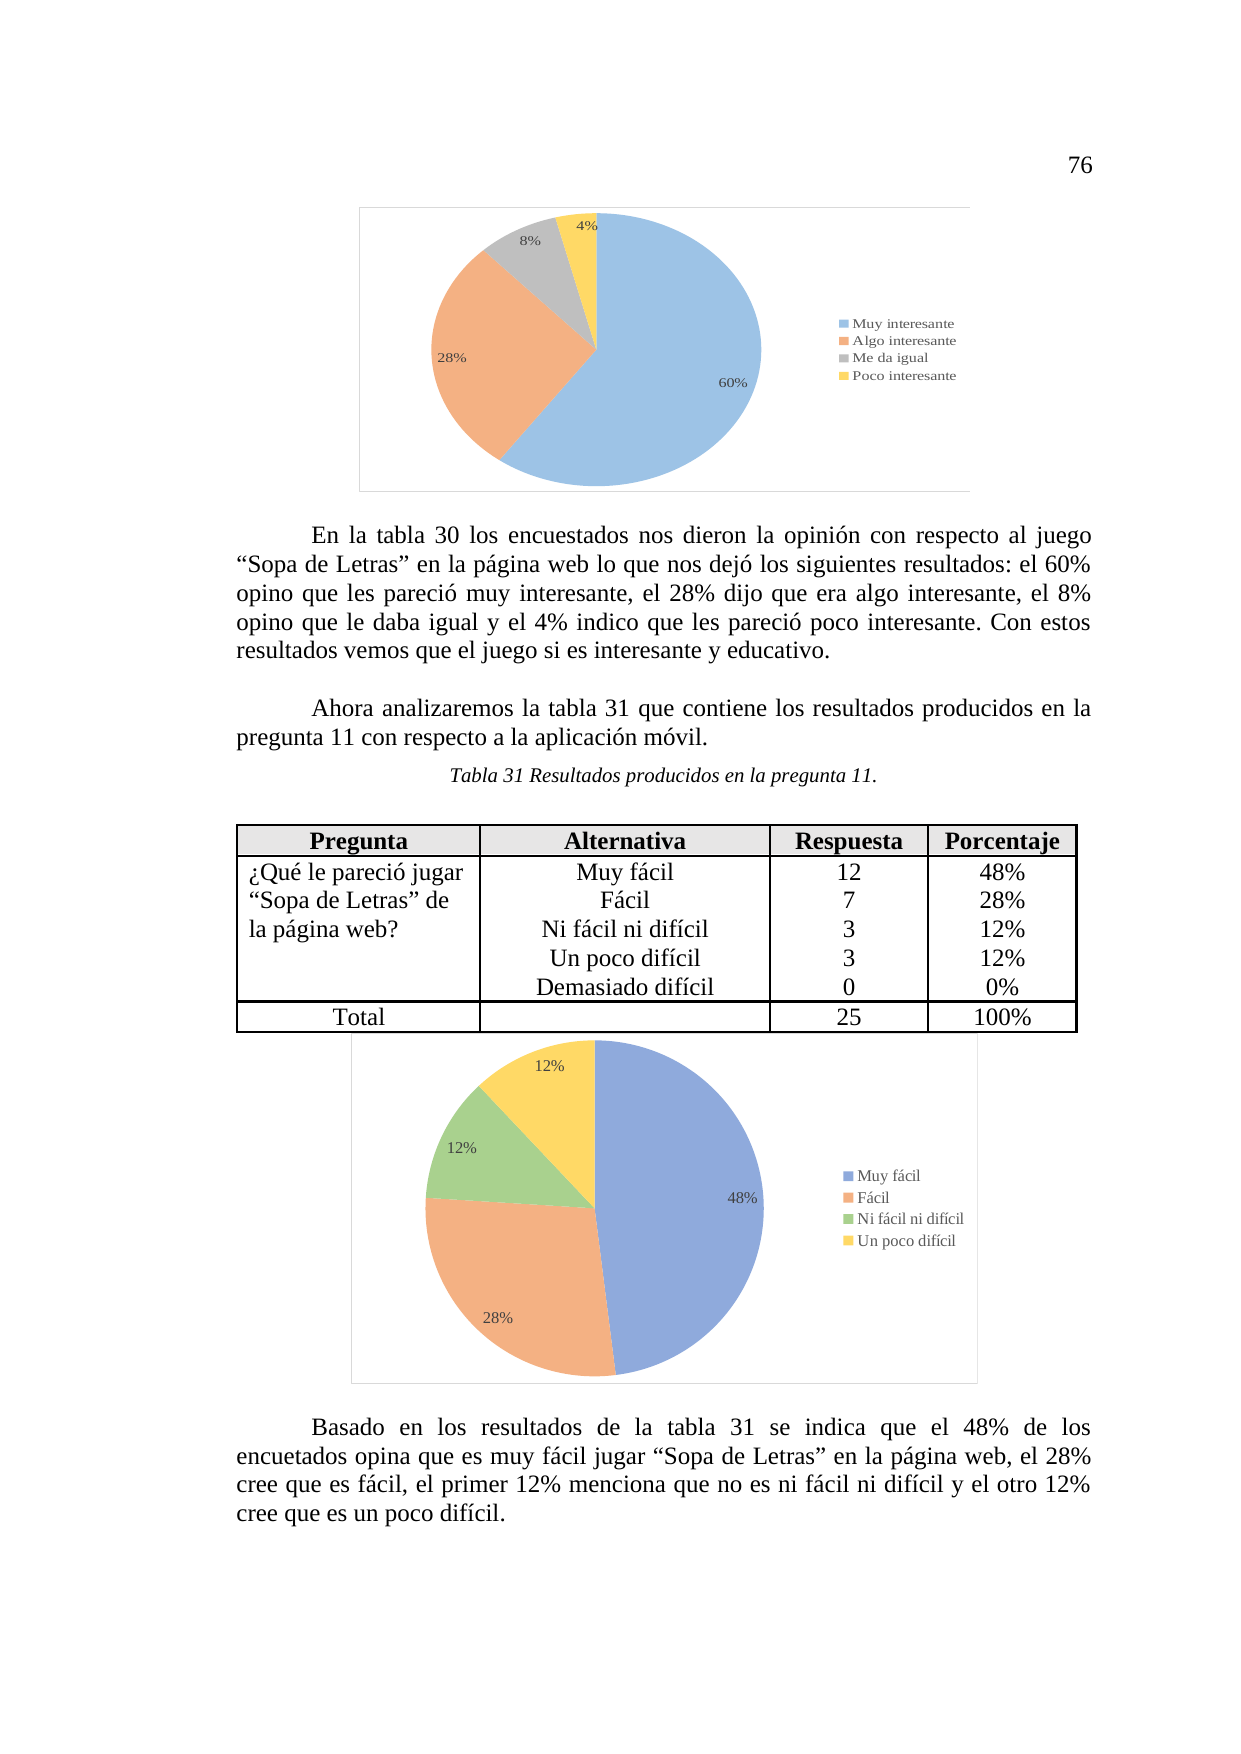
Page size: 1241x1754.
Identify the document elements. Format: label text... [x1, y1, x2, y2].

table_cell Muy fácil Fácil Ni fácil ni difícil Un poco difícil Demasiado difícil [481, 857, 769, 1000]
table_header Alternativa [481, 826, 769, 854]
table_cell ¿Qué le pareció jugar “Sopa de Letras” de la página web? [238, 857, 479, 1000]
table_cell 100% [929, 1003, 1075, 1031]
table_header Pregunta [238, 826, 479, 854]
table_header Porcentaje [929, 826, 1075, 854]
table_cell 12 7 3 3 0 [771, 857, 927, 1000]
table_cell Total [238, 1003, 479, 1031]
text Ahora analizaremos la tabla 31 que contiene los resultados producidos en la pregunta 11 con respecto a la aplicación móvil. [236, 693, 1092, 751]
text En la tabla 30 los encuestados nos dieron la opinión con respecto al juego “Sopa de Letras” en la página web lo que nos dejó los siguientes resultados: el 60% opino que les pareció muy interesante, el 28% dijo que era algo interesante, el 8% opino que le daba igual y el 4% indico que les pareció poco interesante. Con estos resultados vemos que el juego si es interesante y educativo. [236, 521, 1092, 664]
table_cell 48% 28% 12% 12% 0% [929, 857, 1075, 1000]
text Tabla 31 Resultados producidos en la pregunta 11. [236, 763, 1092, 787]
table_cell [481, 1003, 769, 1031]
table_cell 25 [771, 1003, 927, 1031]
table_header Respuesta [771, 826, 927, 854]
text Basado en los resultados de la tabla 31 se indica que el 48% de los encuetados opina que es muy fácil jugar “Sopa de Letras” en la página web, el 28% cree que es fácil, el primer 12% menciona que no es ni fácil ni difícil y el otro 12% cree que es un poco difícil. [236, 1412, 1092, 1527]
